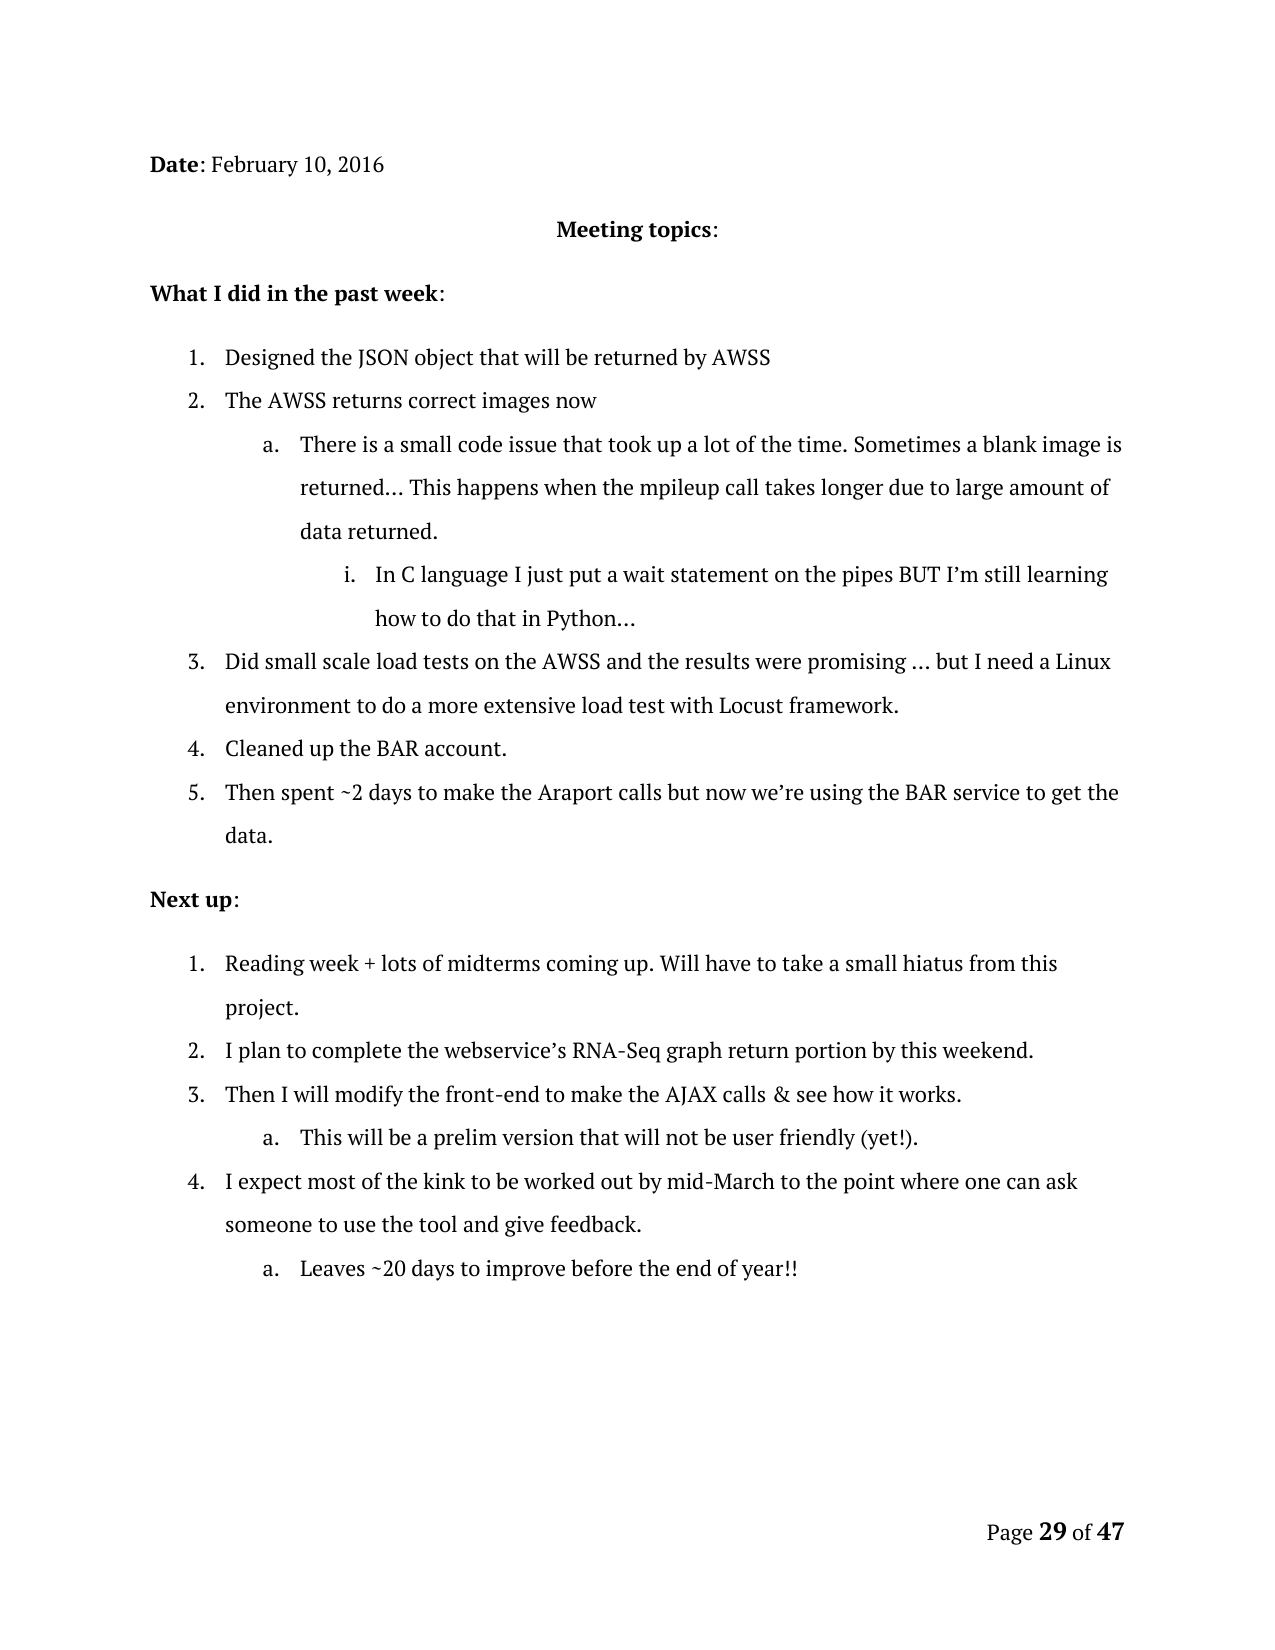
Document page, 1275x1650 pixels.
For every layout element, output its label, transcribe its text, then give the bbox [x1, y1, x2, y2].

list Then I will modify the front-end to make the AJAX calls & see how it works. [187, 1079, 1125, 1108]
list Reading week + lots of midterms coming up. Will have to take a small hiatus from this project. [187, 949, 1125, 1022]
text Date: February 10, 2016 [150, 150, 1125, 179]
list Leaves ~20 days to improve before the end of year!! [262, 1253, 1125, 1282]
list In C language I just put a wait statement on the pipes BUT I’m still learning how to do that in Python… [356, 560, 1125, 632]
list Did small scale load tests on the AWSS and the results were promising … but I need a Linux environment to do a more extensive load test with Locust framework. [187, 647, 1125, 719]
list Designed the JSON object that will be returned by AWSS [187, 343, 1125, 372]
list There is a small code issue that took up a lot of the time. Sometimes a blank image is returned… This happens when the mpileup call takes longer due to large amount of data returned. [262, 430, 1125, 546]
list I expect most of the kink to be worked out by mid-March to the point where one can ask someone to use the tool and give feedback. [187, 1166, 1125, 1239]
text What I did in the past week: [150, 278, 1125, 307]
list This will be a prelim version that will not be user friendly (yet!). [262, 1123, 1125, 1152]
list I plan to complete the webservice’s RNA-Seq graph return portion by this weekend. [187, 1036, 1125, 1065]
text Meeting topics: [150, 214, 1125, 243]
list The AWSS returns correct images now [187, 386, 1125, 415]
text Next up: [150, 885, 1125, 914]
list Cleaned up the BAR account. [187, 734, 1125, 763]
list Then spent ~2 days to make the Araport calls but now we’re using the BAR service to get the data. [187, 777, 1125, 849]
